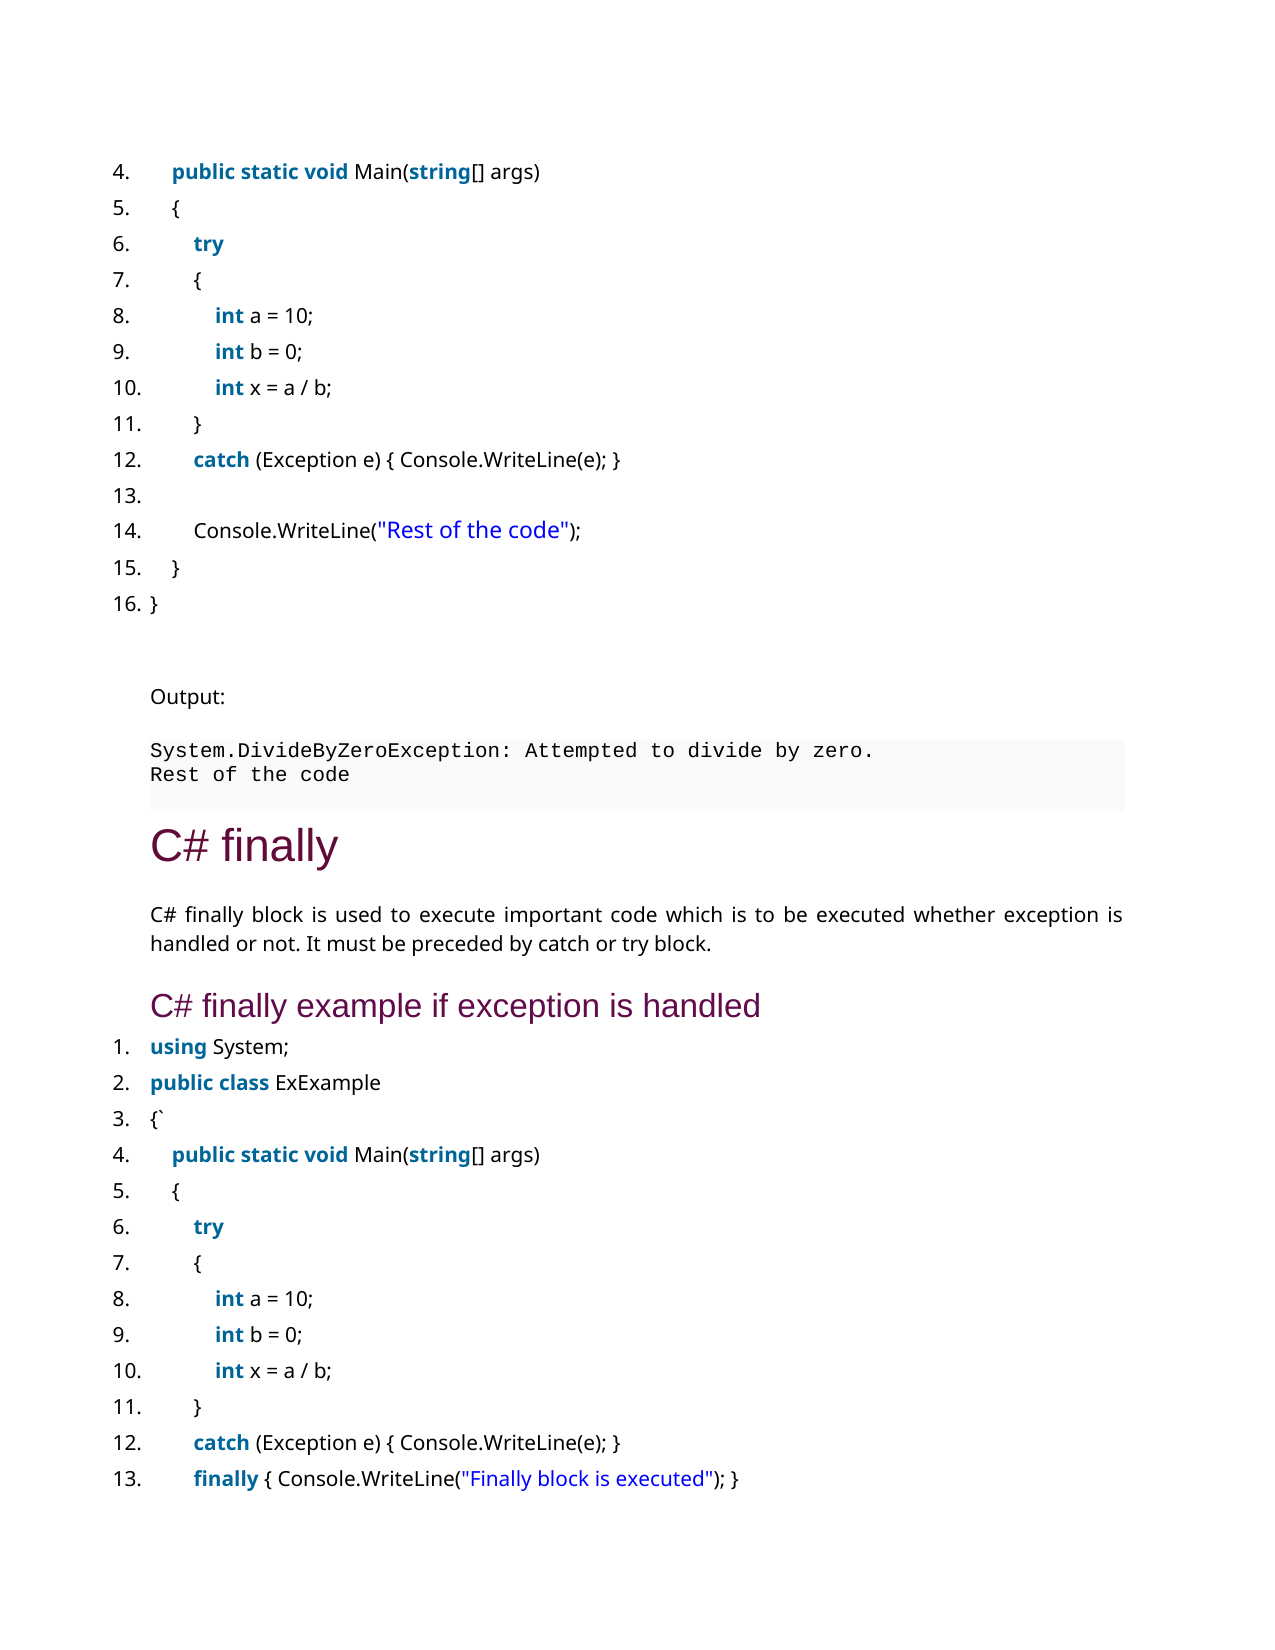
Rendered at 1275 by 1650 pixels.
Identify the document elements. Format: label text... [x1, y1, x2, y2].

list int b = 0; [112, 1312, 1125, 1348]
list int b = 0; [112, 330, 1125, 366]
list try [112, 222, 1125, 258]
list catch (Exception e) { Console.WriteLine(e); } [112, 1420, 1125, 1456]
list int x = a / b; [112, 366, 1125, 402]
list int x = a / b; [112, 1348, 1125, 1384]
list } [112, 1384, 1125, 1420]
list using System; [112, 1025, 1125, 1061]
list public class ExExample [112, 1061, 1125, 1097]
list } [112, 402, 1125, 437]
list public static void Main(string[] args) [112, 150, 1125, 186]
list } [112, 545, 1125, 581]
text C# finally block is used to execute important code which is to be executed whether exception is handled or not. It must be preceded by catch or try block. [150, 901, 1125, 957]
list try [112, 1205, 1125, 1241]
subtitle C# finally example if exception is handled [150, 987, 1125, 1025]
list int a = 10; [112, 1277, 1125, 1312]
text Output: [150, 682, 1125, 711]
list {` [112, 1097, 1125, 1133]
text System.DivideByZeroException: Attempted to divide by zero. [150, 740, 1125, 763]
list { [112, 258, 1125, 294]
list finally { Console.WriteLine("Finally block is executed"); } [112, 1456, 1125, 1492]
list Console.WriteLine("Rest of the code"); [112, 509, 1125, 545]
list } [112, 581, 1125, 617]
list { [112, 1169, 1125, 1205]
list public static void Main(string[] args) [112, 1133, 1125, 1169]
list { [112, 186, 1125, 222]
subtitle C# finally [150, 819, 1125, 871]
list { [112, 1241, 1125, 1277]
text Rest of the code [150, 763, 1125, 787]
list catch (Exception e) { Console.WriteLine(e); } [112, 437, 1125, 473]
list int a = 10; [112, 294, 1125, 330]
